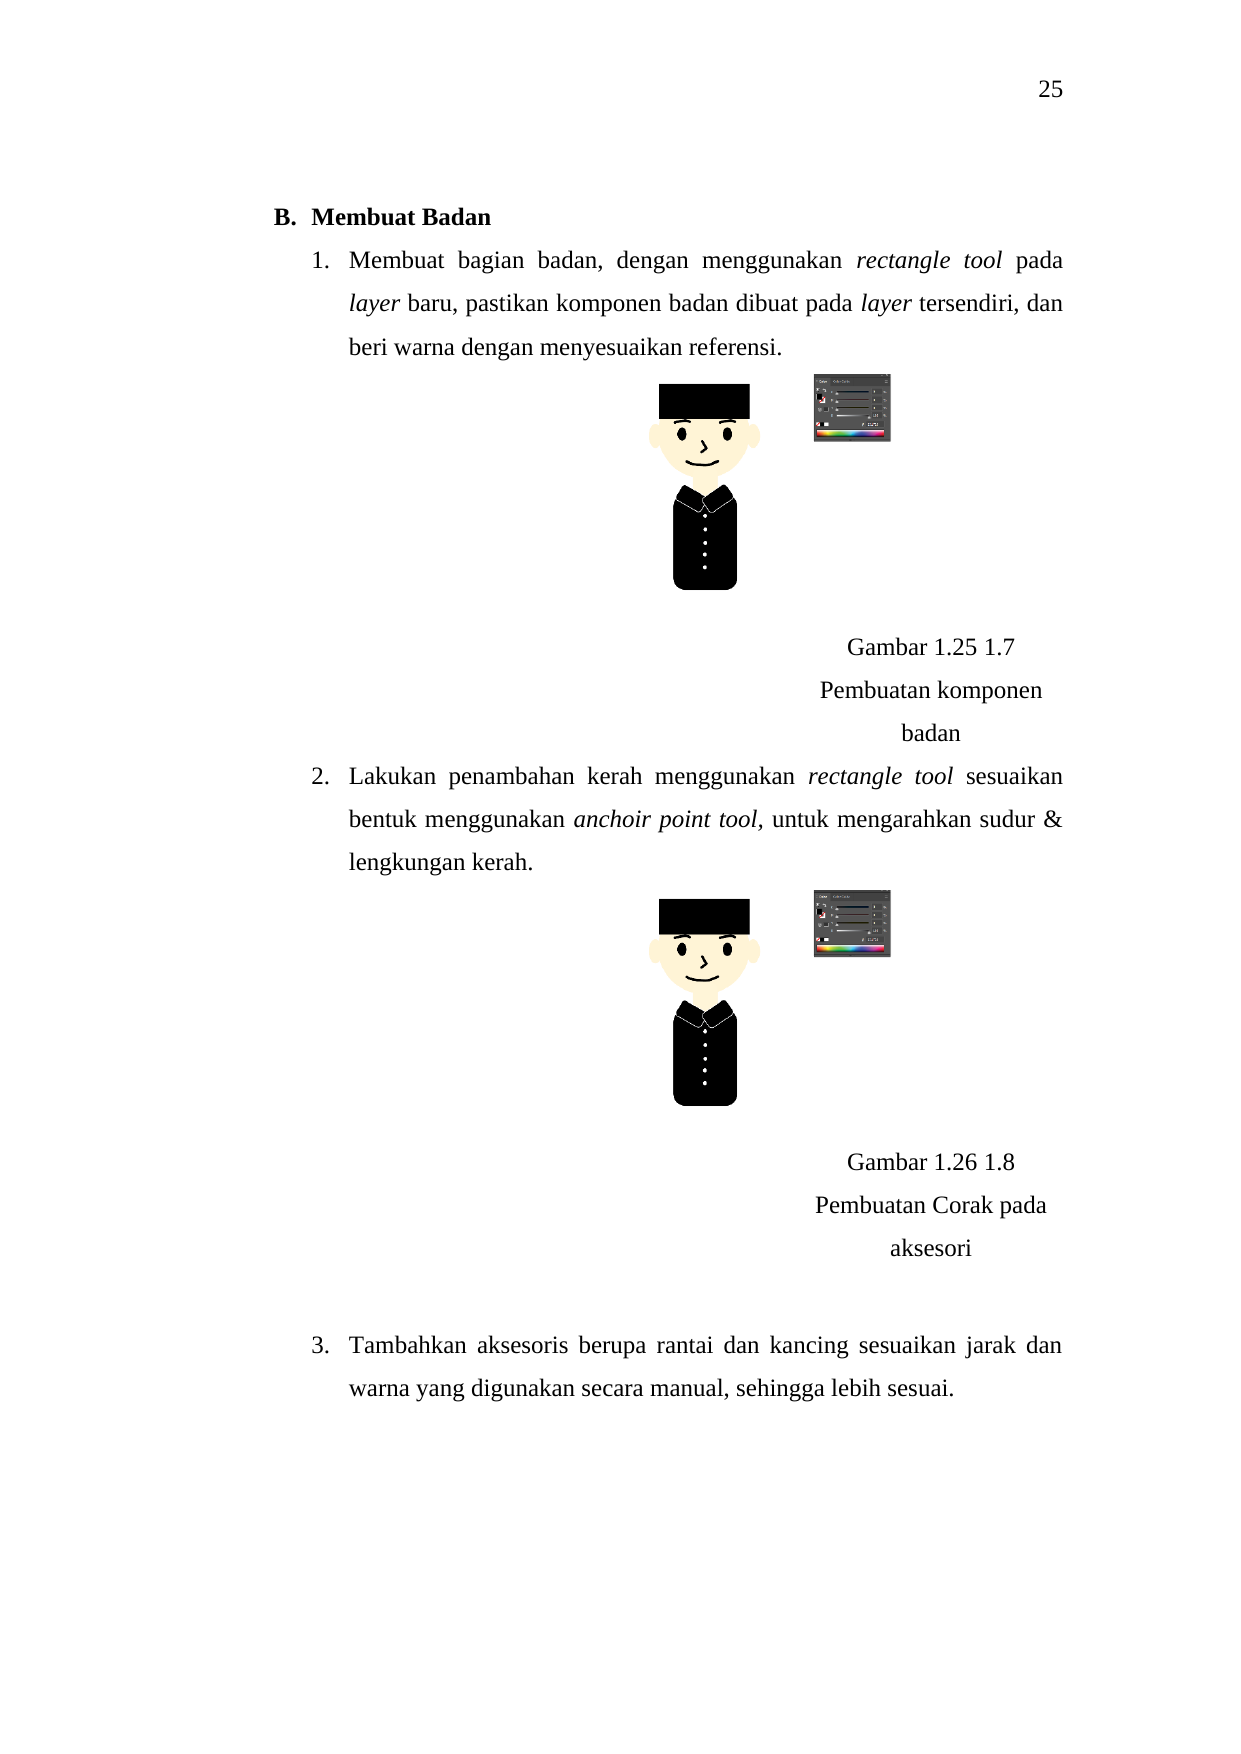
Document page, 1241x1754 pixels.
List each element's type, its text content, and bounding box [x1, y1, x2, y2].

list Tambahkan aksesoris berupa rantai dan kancing sesuaikan jarak dan warna yang digunakan secara manual, sehingga lebih sesuai. [311, 1330, 1063, 1402]
list Membuat Badan [274, 202, 1063, 231]
list Lakukan penambahan kerah menggunakan rectangle tool sesuaikan bentuk menggunakan anchoir point tool, untuk mengarahkan sudur & lengkungan kerah. [311, 761, 1063, 876]
picture [519, 890, 893, 1112]
list Membuat bagian badan, dengan menggunakan rectangle tool pada layer baru, pastikan komponen badan dibuat pada layer tersendiri, dan beri warna dengan menyesuaikan referensi. [311, 245, 1063, 360]
subtitle 1.8 Pembuatan Corak pada aksesori [799, 1147, 1063, 1262]
picture [519, 374, 893, 597]
subtitle 1.7 Pembuatan komponen badan [799, 632, 1063, 747]
